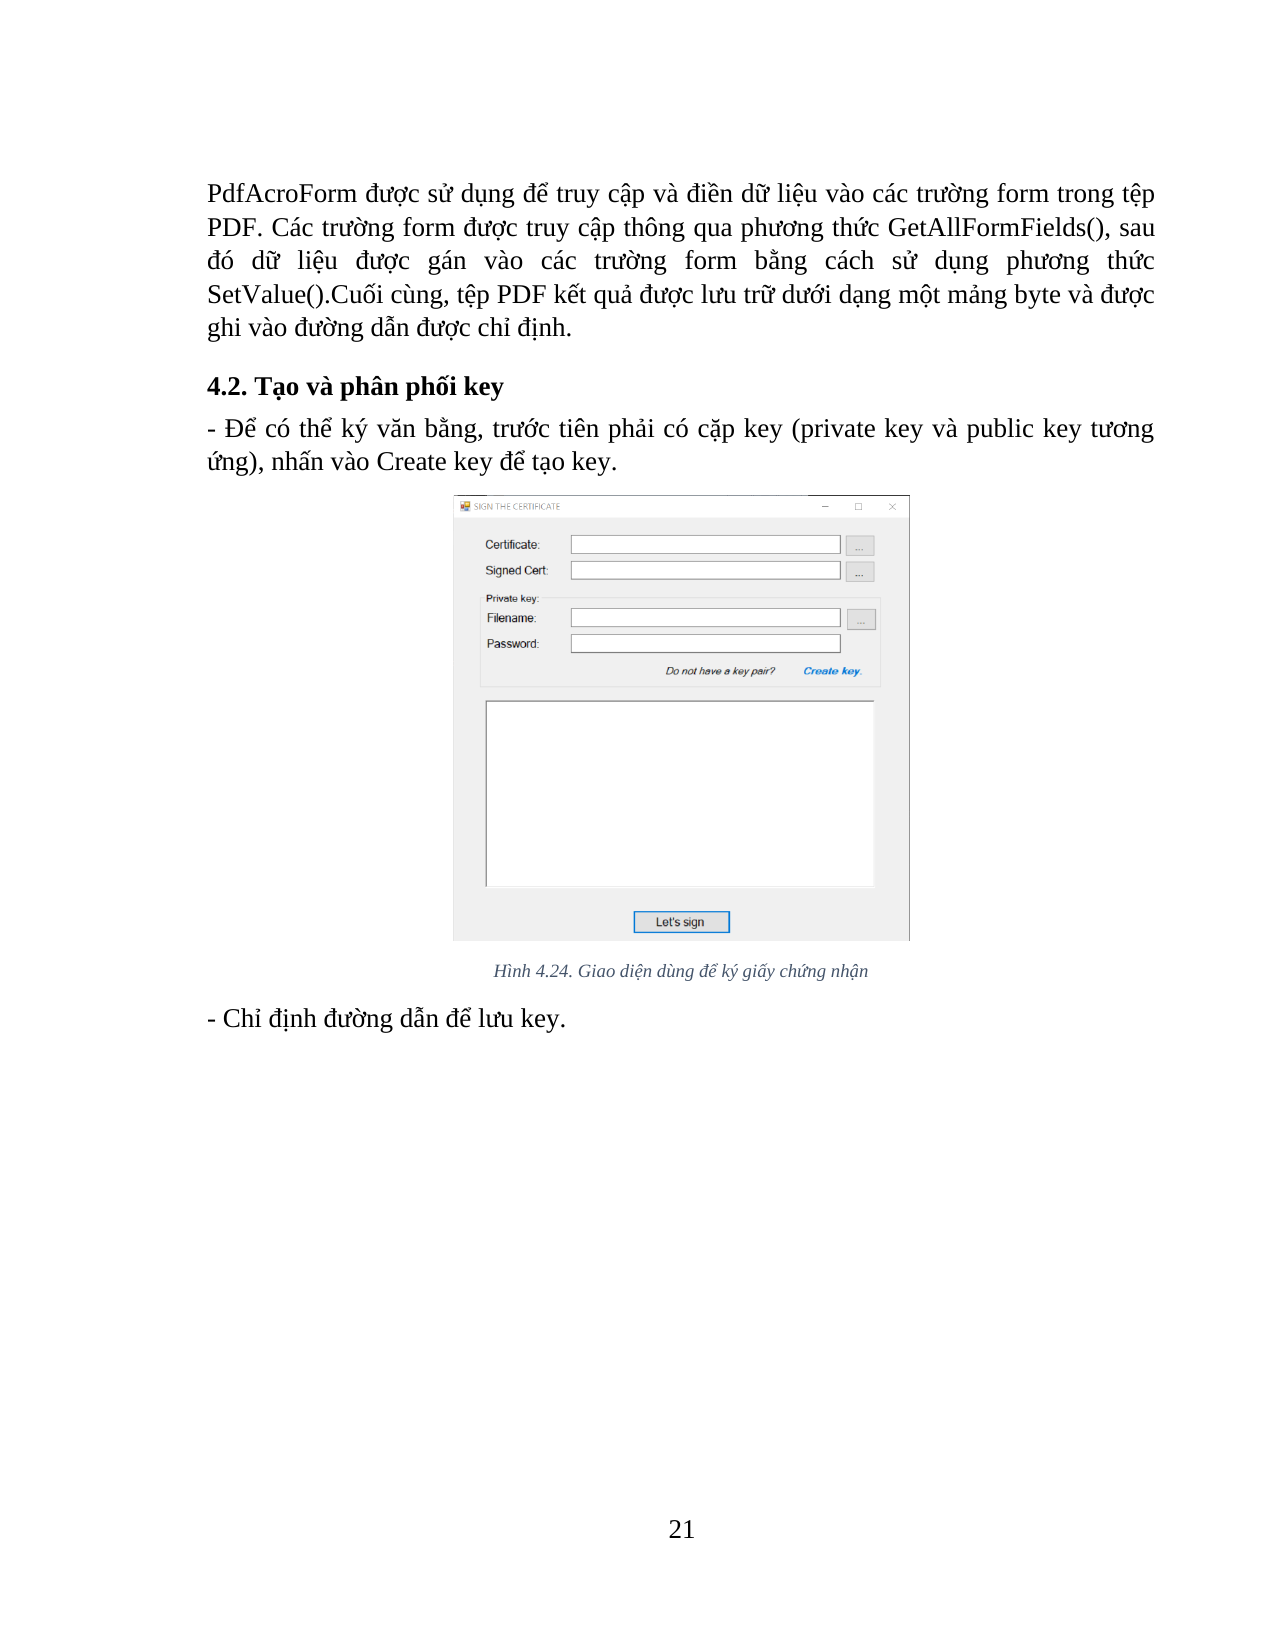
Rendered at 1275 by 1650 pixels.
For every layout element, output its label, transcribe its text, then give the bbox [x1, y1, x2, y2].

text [207, 177, 1157, 342]
text - Để có thể ký văn bằng, trước tiên phải có cặp key (private key và public key tương ứng), nhấn vào Create key để tạo key. [207, 412, 1157, 477]
subtitle 4.2. Tạo và phân phối key [207, 370, 1157, 401]
picture [453, 495, 910, 941]
text - Chỉ định đường dẫn để lưu key. [207, 1002, 1157, 1033]
